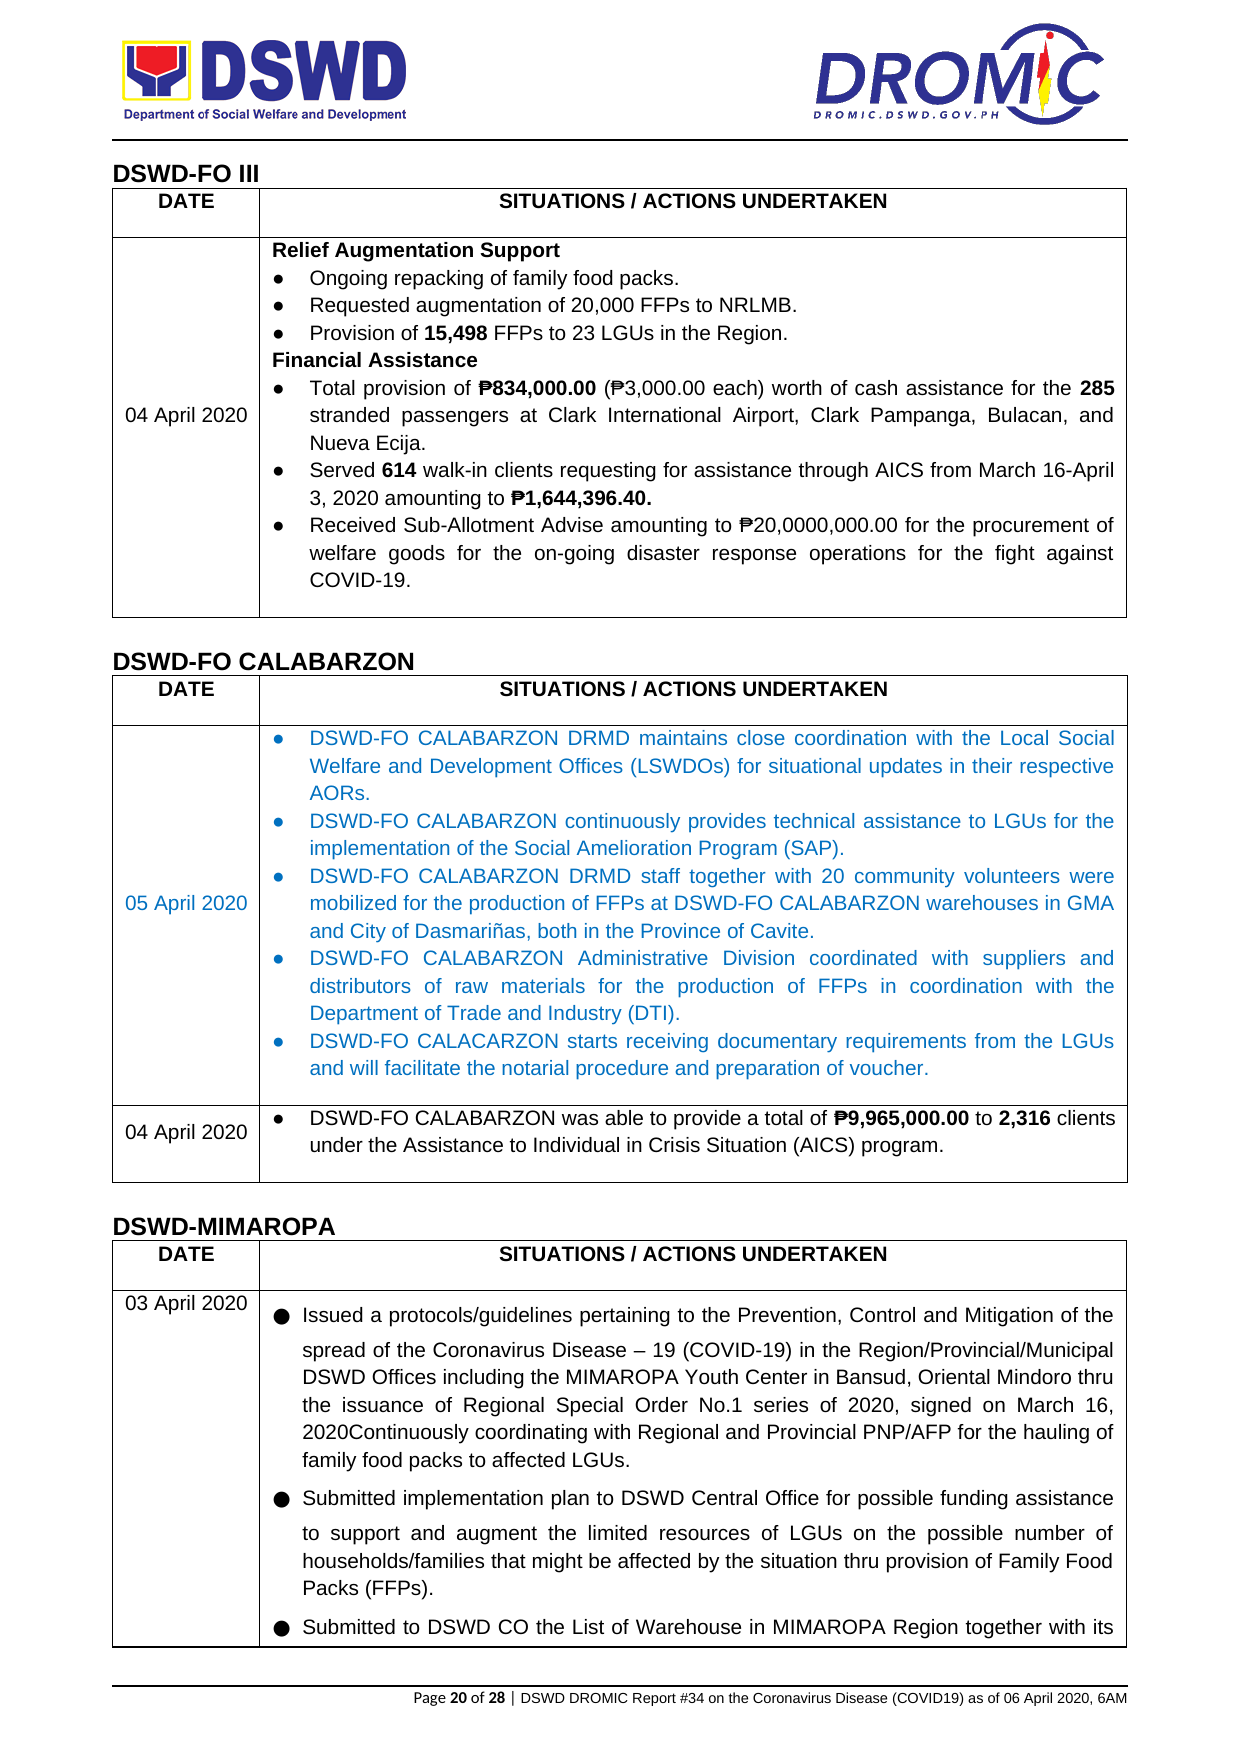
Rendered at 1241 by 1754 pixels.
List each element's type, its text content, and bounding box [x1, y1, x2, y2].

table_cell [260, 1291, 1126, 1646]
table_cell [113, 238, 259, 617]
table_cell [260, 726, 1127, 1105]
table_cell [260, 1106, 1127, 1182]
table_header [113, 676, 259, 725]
text DSWD-FO III [112, 159, 1128, 187]
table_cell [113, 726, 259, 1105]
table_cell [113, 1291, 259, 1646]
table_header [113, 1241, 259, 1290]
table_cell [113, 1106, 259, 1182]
text DSWD-MIMAROPA [112, 1212, 1128, 1240]
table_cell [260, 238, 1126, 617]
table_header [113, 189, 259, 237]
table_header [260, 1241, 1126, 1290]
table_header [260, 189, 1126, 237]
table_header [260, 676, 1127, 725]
text DSWD-FO CALABARZON [112, 647, 1128, 675]
picture [781, 23, 1133, 125]
picture [112, 37, 417, 125]
